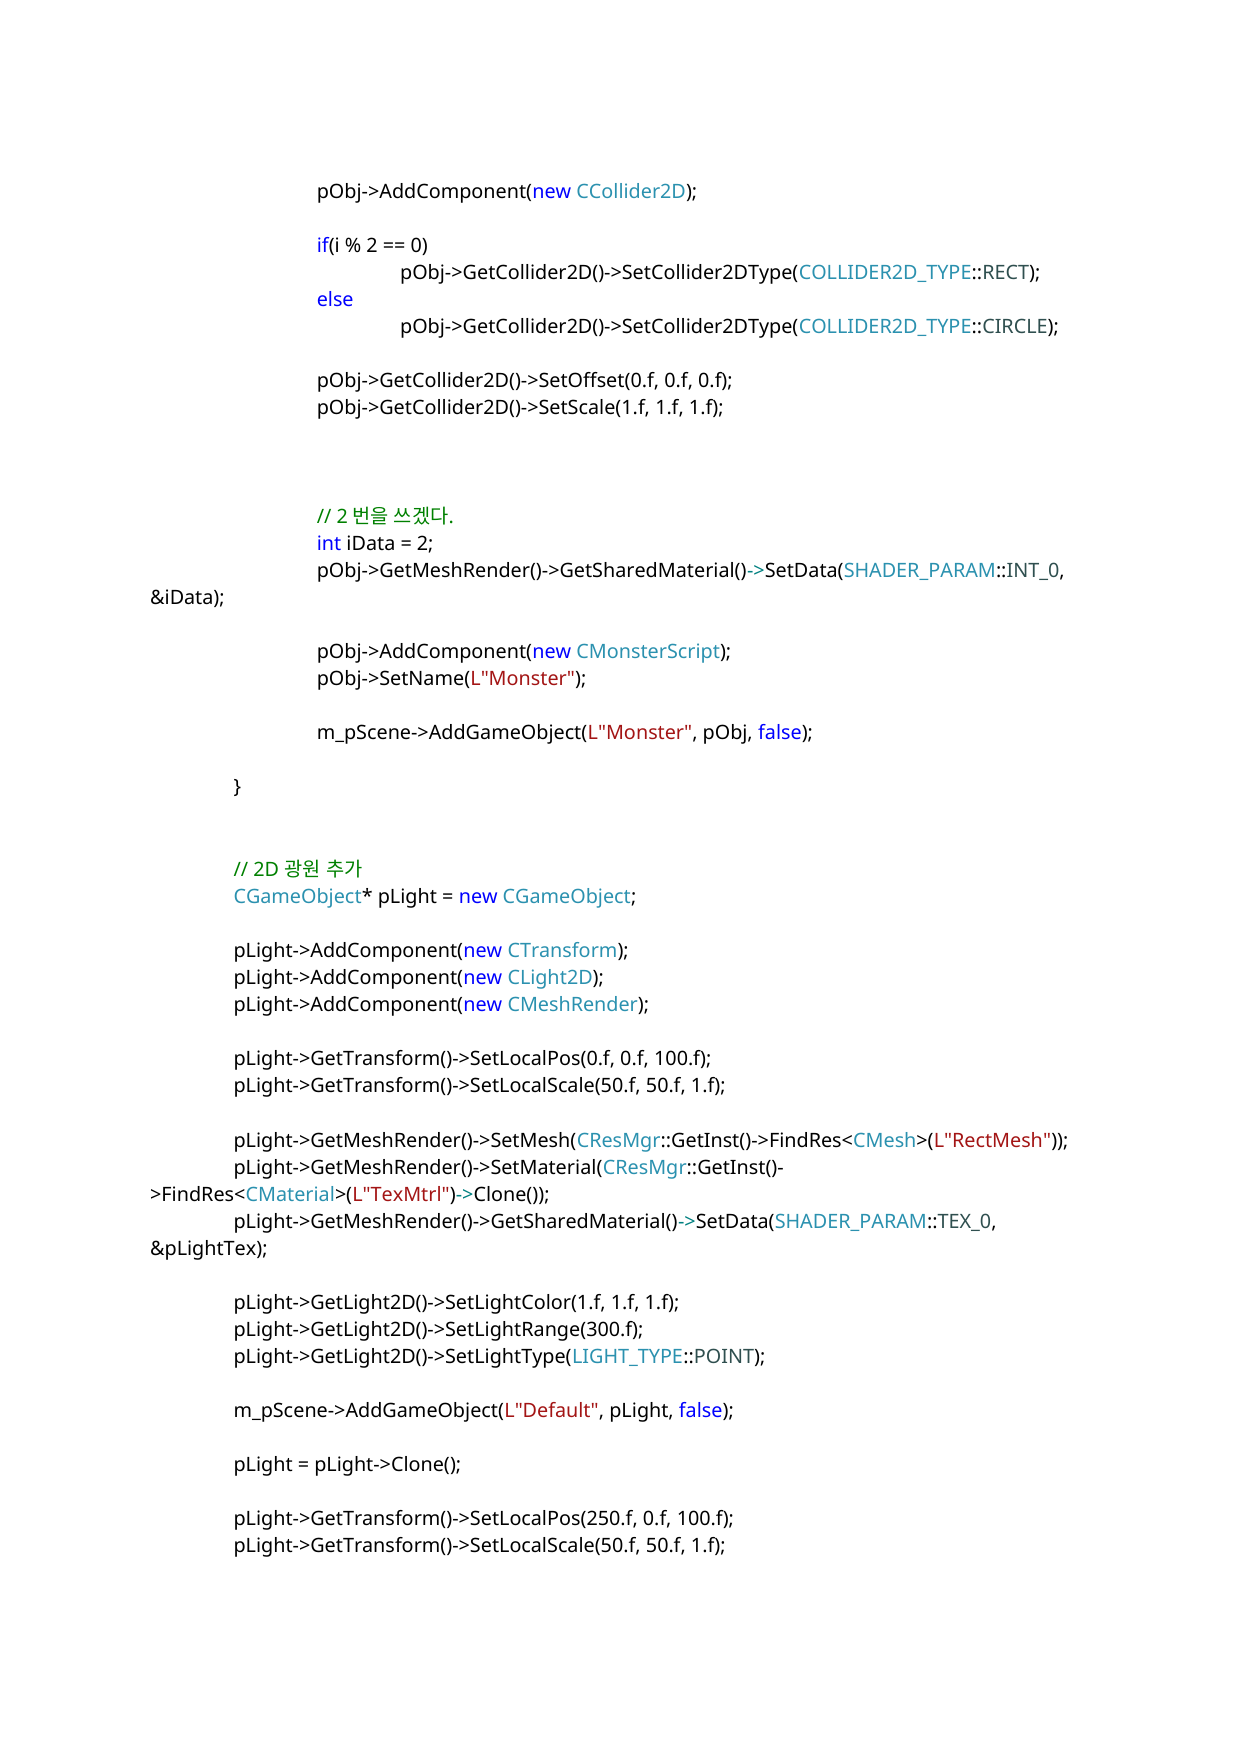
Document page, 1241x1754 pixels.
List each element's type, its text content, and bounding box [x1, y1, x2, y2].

text else [150, 285, 1090, 312]
text pLight->AddComponent(new CTransform); [150, 936, 1090, 963]
text pObj->GetCollider2D()->SetCollider2DType(COLLIDER2D_TYPE::CIRCLE); [150, 312, 1090, 339]
text pLight = pLight->Clone(); [150, 1450, 1090, 1477]
text pLight->GetLight2D()->SetLightColor(1.f, 1.f, 1.f); [150, 1288, 1090, 1315]
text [150, 1531, 1090, 1558]
text pObj->SetName(L"Monster"); [150, 664, 1090, 692]
text CGameObject* pLight = new CGameObject; [150, 882, 1090, 909]
text pObj->GetCollider2D()->SetCollider2DType(COLLIDER2D_TYPE::RECT); [150, 258, 1090, 285]
text if(i % 2 == 0) [150, 231, 1090, 258]
text pLight->GetLight2D()->SetLightRange(300.f); [150, 1315, 1090, 1342]
text m_pScene->AddGameObject(L"Monster", pObj, false); [150, 718, 1090, 746]
text pLight->GetMeshRender()->SetMaterial(CResMgr::GetInst()->FindRes<CMaterial>(L"TexMtrl")->Clone()); [150, 1153, 1090, 1207]
text // 2번을 쓰겠다. [150, 501, 1090, 530]
text pObj->AddComponent(new CCollider2D); [150, 177, 1090, 204]
text pLight->GetTransform()->SetLocalPos(250.f, 0.f, 100.f); [150, 1504, 1090, 1531]
text int iData = 2; [150, 530, 1090, 557]
text pLight->GetTransform()->SetLocalScale(50.f, 50.f, 1.f); [150, 1071, 1090, 1098]
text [150, 1396, 1090, 1423]
text // 2D 광원 추가 [150, 853, 1090, 882]
text pObj->GetCollider2D()->SetOffset(0.f, 0.f, 0.f); [150, 366, 1090, 393]
text pObj->GetMeshRender()->GetSharedMaterial()->SetData(SHADER_PARAM::INT_0, &iData); [150, 557, 1090, 611]
text pLight->GetTransform()->SetLocalPos(0.f, 0.f, 100.f); [150, 1044, 1090, 1071]
text pLight->GetMeshRender()->SetMesh(CResMgr::GetInst()->FindRes<CMesh>(L"RectMesh")); [150, 1126, 1090, 1153]
text pLight->GetLight2D()->SetLightType(LIGHT_TYPE::POINT); [150, 1342, 1090, 1369]
text pLight->AddComponent(new CLight2D); [150, 963, 1090, 990]
text pLight->AddComponent(new CMeshRender); [150, 990, 1090, 1017]
text pObj->AddComponent(new CMonsterScript); [150, 638, 1090, 664]
text } [150, 772, 1090, 799]
text pLight->GetMeshRender()->GetSharedMaterial()->SetData(SHADER_PARAM::TEX_0, &pLightTex); [150, 1207, 1090, 1261]
text pObj->GetCollider2D()->SetScale(1.f, 1.f, 1.f); [150, 393, 1090, 420]
